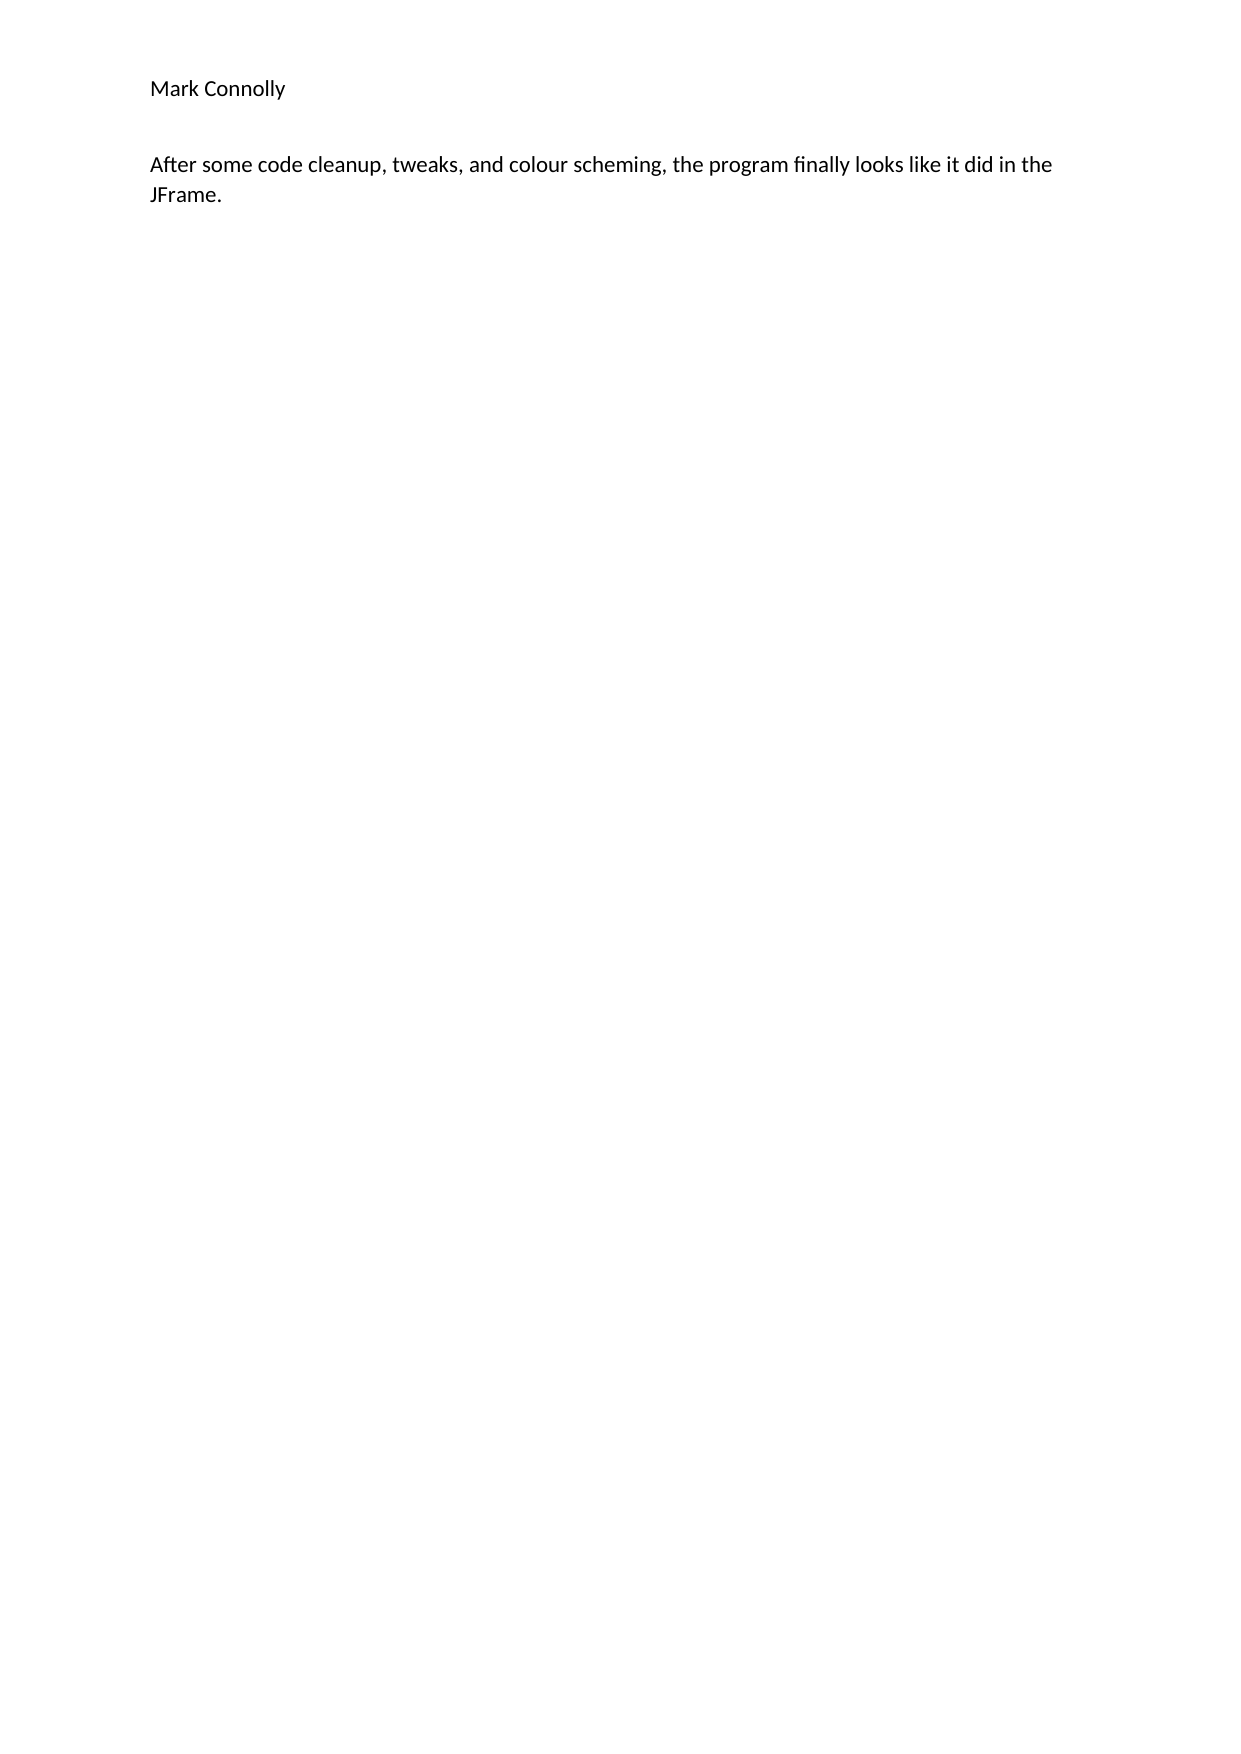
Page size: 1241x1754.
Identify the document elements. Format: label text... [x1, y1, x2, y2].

text After some code cleanup, tweaks, and colour scheming, the program finally looks like it did in the JFrame. [150, 150, 1090, 208]
